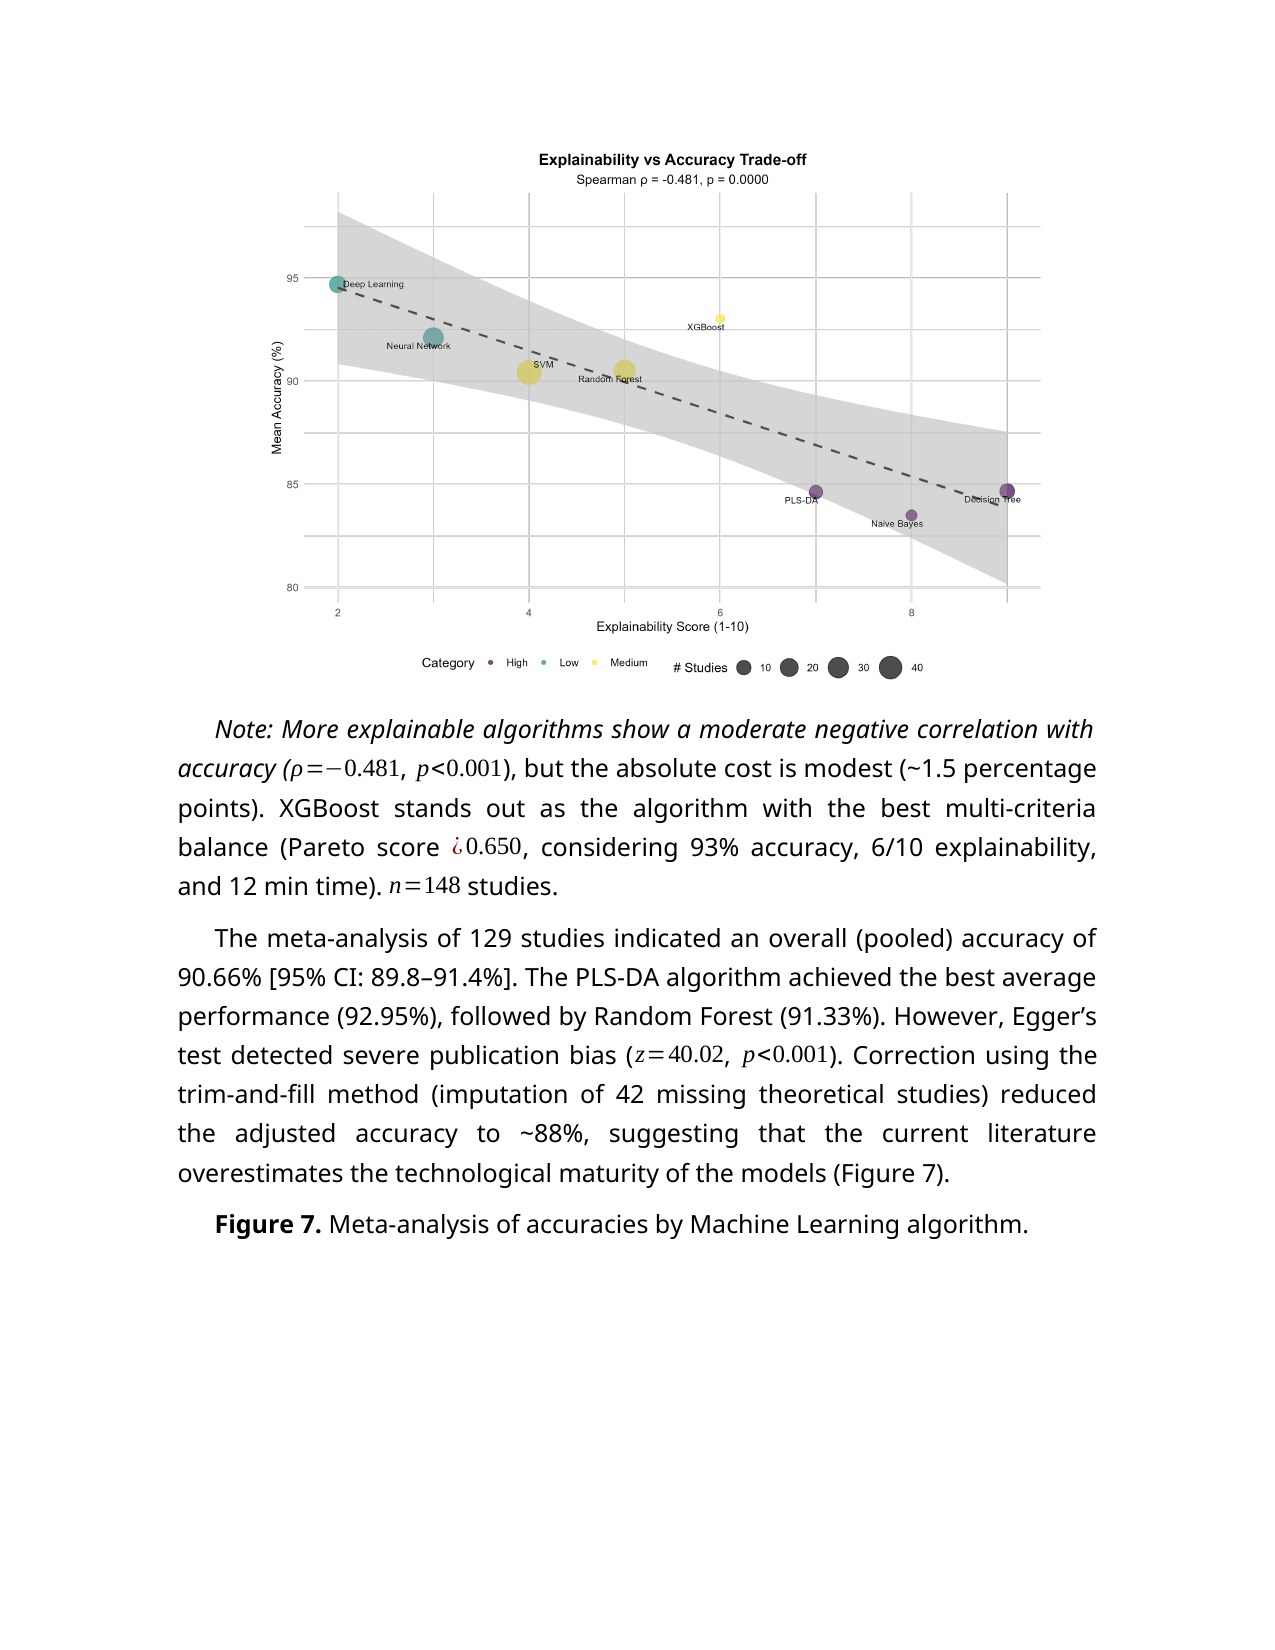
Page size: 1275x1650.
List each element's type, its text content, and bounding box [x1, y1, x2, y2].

text Note: More explainable algorithms show a moderate negative correlation with accuracy (, ), but the absolute cost is modest (~1.5 percentage points). XGBoost stands out as the algorithm with the best multi-criteria balance (Pareto score , considering 93% accuracy, 6/10 explainability, and 12 min time). studies. [177, 712, 1098, 903]
text The meta-analysis of 129 studies indicated an overall (pooled) accuracy of 90.66% [95% CI: 89.8–91.4%]. The PLS-DA algorithm achieved the best average performance (92.95%), followed by Random Forest (91.33%). However, Egger’s test detected severe publication bias (, ). Correction using the trim-and-fill method (imputation of 42 missing theoretical studies) reduced the adjusted accuracy to ~88%, suggesting that the current literature overestimates the technological maturity of the models (Figure 7). [177, 920, 1098, 1189]
picture [265, 147, 1047, 695]
text Figure 7. Meta-analysis of accuracies by Machine Learning algorithm. [177, 1207, 1098, 1241]
